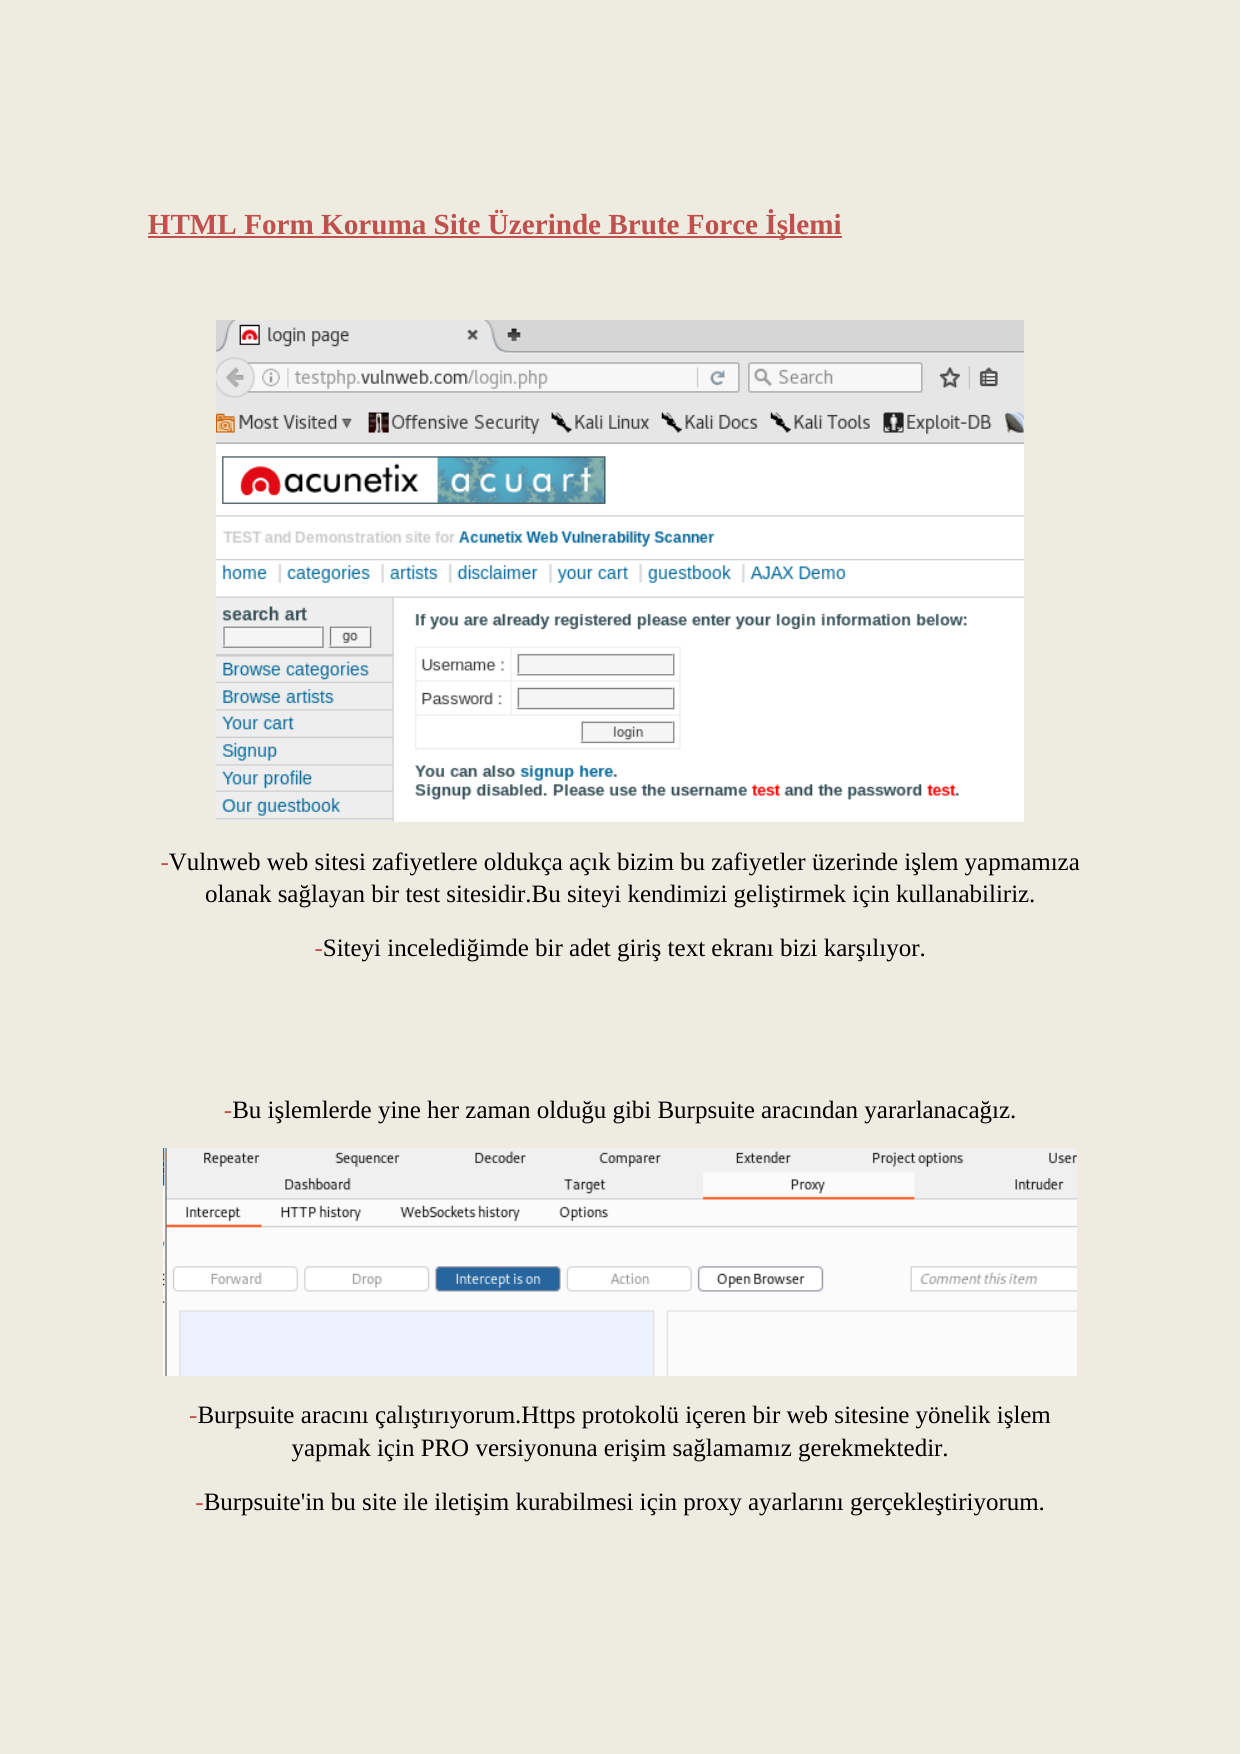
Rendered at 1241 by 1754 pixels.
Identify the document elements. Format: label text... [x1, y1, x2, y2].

text HTML Form Koruma Site Üzerinde Brute Force İşlemi [148, 207, 1093, 241]
text -Vulnweb web sitesi zafiyetlere oldukça açık bizim bu zafiyetler üzerinde işlem yapmamıza olanak sağlayan bir test sitesidir.Bu siteyi kendimizi geliştirmek için kullanabiliriz. [148, 847, 1093, 908]
text -Burpsuite aracını çalıştırıyorum.Https protokolü içeren bir web sitesine yönelik işlem yapmak için PRO versiyonuna erişim sağlamamız gerekmektedir. [148, 1400, 1093, 1462]
picture [163, 1148, 1077, 1376]
text -Burpsuite'in bu site ile iletişim kurabilmesi için proxy ayarlarını gerçekleştiriyorum. [148, 1487, 1093, 1516]
text -Siteyi incelediğimde bir adet giriş text ekranı bizi karşılıyor. [148, 933, 1093, 962]
picture [216, 320, 1024, 822]
text -Bu işlemlerde yine her zaman olduğu gibi Burpsuite aracından yararlanacağız. [148, 1095, 1093, 1124]
